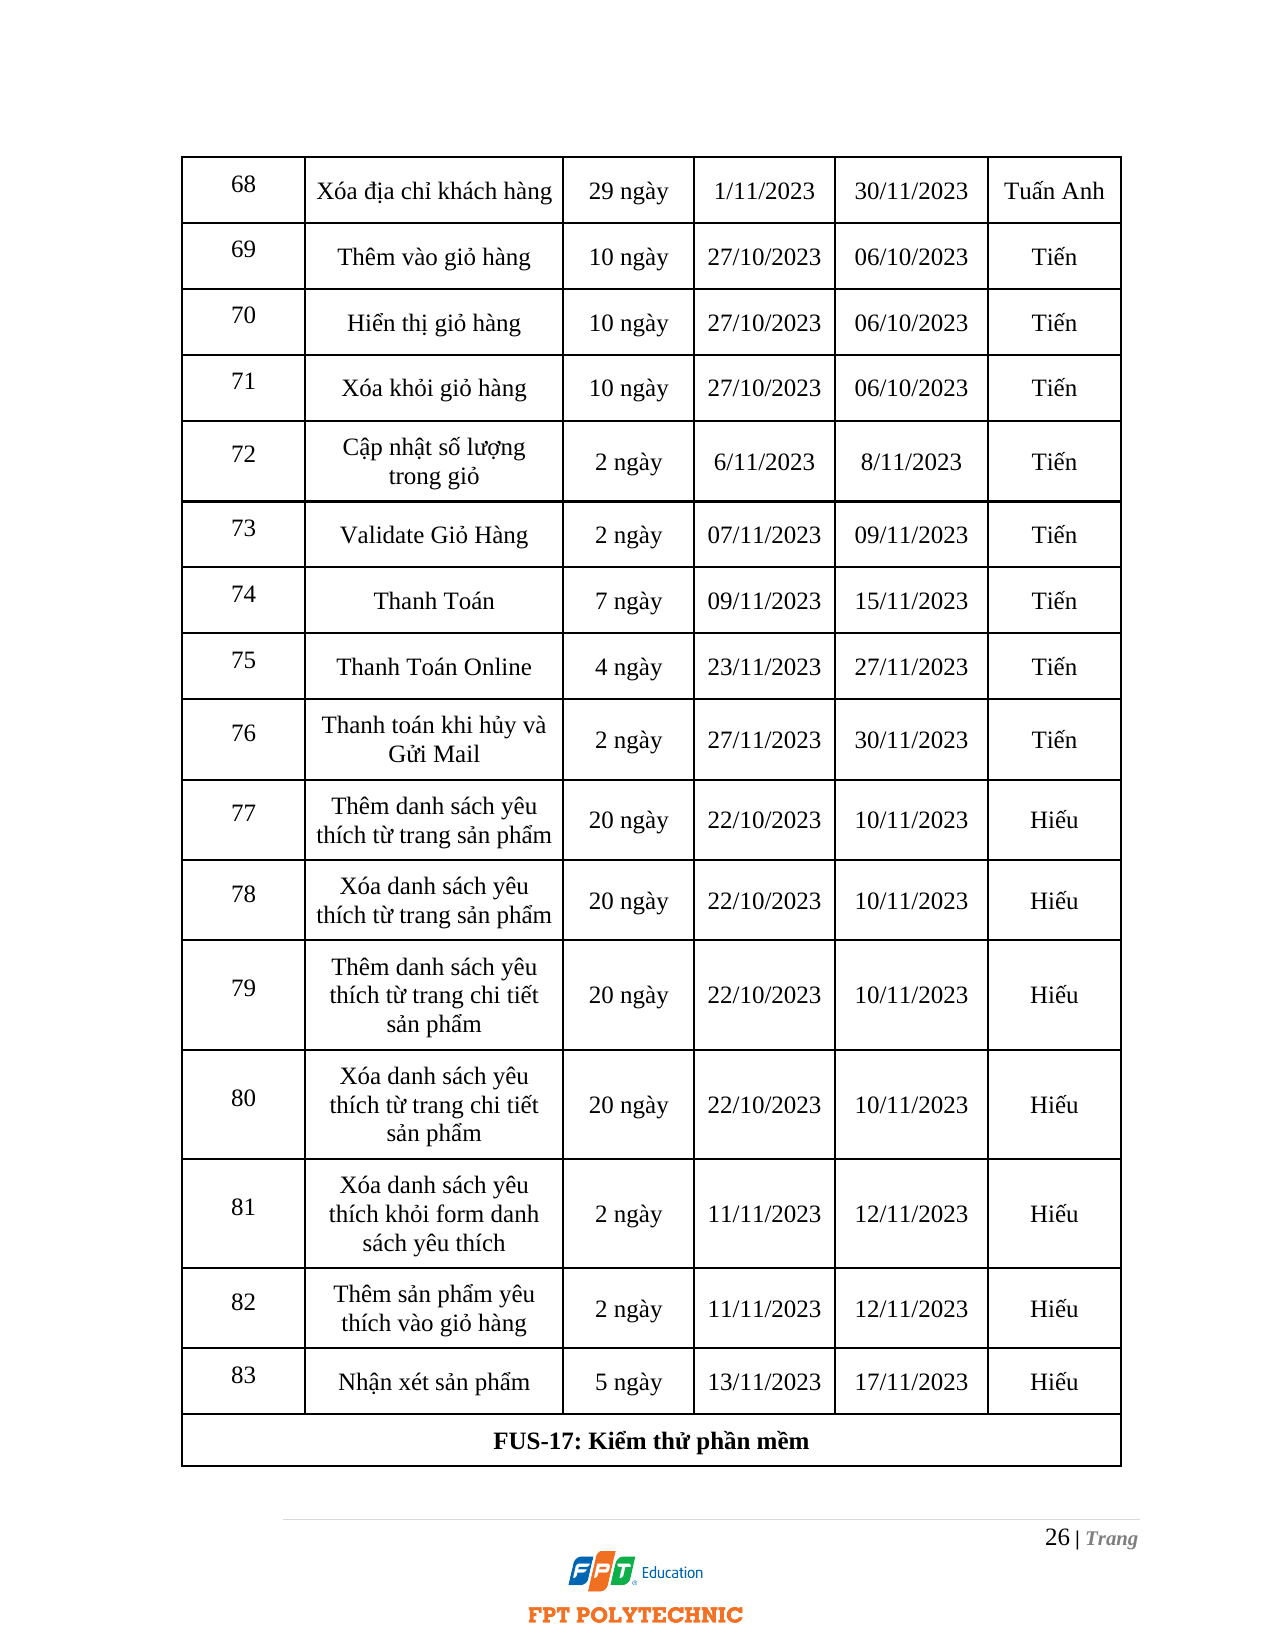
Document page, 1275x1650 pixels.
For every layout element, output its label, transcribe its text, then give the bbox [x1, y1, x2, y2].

table_cell 73 [183, 503, 304, 566]
table_cell Tiến [989, 568, 1120, 632]
table_cell Hiếu [989, 941, 1120, 1048]
table_cell Thêm vào giỏ hàng [306, 224, 562, 288]
table_cell Hiếu [989, 1269, 1120, 1347]
table_cell Hiếu [989, 1051, 1120, 1158]
table_cell 83 [183, 1349, 304, 1413]
table_cell 78 [183, 861, 304, 939]
table_cell 10 ngày [564, 356, 693, 420]
table_cell 2 ngày [564, 1160, 693, 1267]
table_cell 09/11/2023 [836, 503, 987, 566]
table_cell Validate Giỏ Hàng [306, 503, 562, 566]
table_cell 22/10/2023 [695, 861, 834, 939]
table_cell Tiến [989, 700, 1120, 778]
table_cell 06/10/2023 [836, 224, 987, 288]
table_cell Tiến [989, 290, 1120, 354]
table_cell Xóa danh sách yêu thích từ trang chi tiết sản phẩm [306, 1051, 562, 1158]
table_cell 72 [183, 422, 304, 500]
table_cell 68 [183, 158, 304, 222]
table_cell 10/11/2023 [836, 781, 987, 859]
table_cell Hiển thị giỏ hàng [306, 290, 562, 354]
table_cell 4 ngày [564, 634, 693, 698]
table_cell 27/11/2023 [695, 700, 834, 778]
table_cell 80 [183, 1051, 304, 1158]
table_cell 1/11/2023 [695, 158, 834, 222]
table_cell 22/10/2023 [695, 941, 834, 1048]
table_cell Tiến [989, 422, 1120, 500]
table_cell 20 ngày [564, 941, 693, 1048]
table_cell 10 ngày [564, 290, 693, 354]
table_cell Thanh Toán Online [306, 634, 562, 698]
table_cell Thanh Toán [306, 568, 562, 632]
table_cell Tiến [989, 356, 1120, 420]
table_cell 71 [183, 356, 304, 420]
table_cell Xóa địa chỉ khách hàng [306, 158, 562, 222]
table_cell 17/11/2023 [836, 1349, 987, 1413]
table_cell FUS-17: Kiểm thử phần mềm [183, 1415, 1120, 1465]
table_cell 2 ngày [564, 1269, 693, 1347]
table_cell 13/11/2023 [695, 1349, 834, 1413]
table_cell Nhận xét sản phẩm [306, 1349, 562, 1413]
table_cell 75 [183, 634, 304, 698]
table_cell 79 [183, 941, 304, 1048]
table_cell 77 [183, 781, 304, 859]
table_cell 76 [183, 700, 304, 778]
table_cell Hiếu [989, 781, 1120, 859]
table_cell Thêm sản phẩm yêu thích vào giỏ hàng [306, 1269, 562, 1347]
table_cell 20 ngày [564, 861, 693, 939]
table_cell Xóa danh sách yêu thích từ trang sản phẩm [306, 861, 562, 939]
table_cell Hiếu [989, 861, 1120, 939]
table_cell 27/10/2023 [695, 290, 834, 354]
table_cell 74 [183, 568, 304, 632]
table_cell 11/11/2023 [695, 1269, 834, 1347]
table_cell 29 ngày [564, 158, 693, 222]
table_cell 81 [183, 1160, 304, 1267]
table_cell Thanh toán khi hủy và Gửi Mail [306, 700, 562, 778]
table_cell 12/11/2023 [836, 1269, 987, 1347]
table_cell 23/11/2023 [695, 634, 834, 698]
table_cell 2 ngày [564, 503, 693, 566]
table_cell 2 ngày [564, 700, 693, 778]
table_cell 27/10/2023 [695, 356, 834, 420]
table_cell Xóa khỏi giỏ hàng [306, 356, 562, 420]
table_cell 11/11/2023 [695, 1160, 834, 1267]
table_cell 12/11/2023 [836, 1160, 987, 1267]
table_cell 22/10/2023 [695, 781, 834, 859]
table_cell Tiến [989, 503, 1120, 566]
picture [528, 1551, 743, 1623]
table_cell 22/10/2023 [695, 1051, 834, 1158]
table_cell 7 ngày [564, 568, 693, 632]
table_cell 30/11/2023 [836, 700, 987, 778]
table_cell 69 [183, 224, 304, 288]
table_cell Tuấn Anh [989, 158, 1120, 222]
table_cell 8/11/2023 [836, 422, 987, 500]
table_cell 5 ngày [564, 1349, 693, 1413]
table_cell Cập nhật số lượng trong giỏ [306, 422, 562, 500]
table_cell 82 [183, 1269, 304, 1347]
table_cell 10 ngày [564, 224, 693, 288]
table_cell 27/10/2023 [695, 224, 834, 288]
table_cell 30/11/2023 [836, 158, 987, 222]
table_cell Hiếu [989, 1349, 1120, 1413]
table_cell Thêm danh sách yêu thích từ trang sản phẩm [306, 781, 562, 859]
table_cell 09/11/2023 [695, 568, 834, 632]
table_cell Tiến [989, 224, 1120, 288]
table_cell 6/11/2023 [695, 422, 834, 500]
table_cell 10/11/2023 [836, 1051, 987, 1158]
table_cell 70 [183, 290, 304, 354]
table_cell 06/10/2023 [836, 290, 987, 354]
table_cell 10/11/2023 [836, 861, 987, 939]
table_cell 10/11/2023 [836, 941, 987, 1048]
table_cell Thêm danh sách yêu thích từ trang chi tiết sản phẩm [306, 941, 562, 1048]
table_cell 15/11/2023 [836, 568, 987, 632]
table_cell 27/11/2023 [836, 634, 987, 698]
table_cell Hiếu [989, 1160, 1120, 1267]
table_cell Tiến [989, 634, 1120, 698]
table_cell 20 ngày [564, 1051, 693, 1158]
table_cell Xóa danh sách yêu thích khỏi form danh sách yêu thích [306, 1160, 562, 1267]
table_cell 2 ngày [564, 422, 693, 500]
table_cell 20 ngày [564, 781, 693, 859]
table_cell 06/10/2023 [836, 356, 987, 420]
table_cell 07/11/2023 [695, 503, 834, 566]
